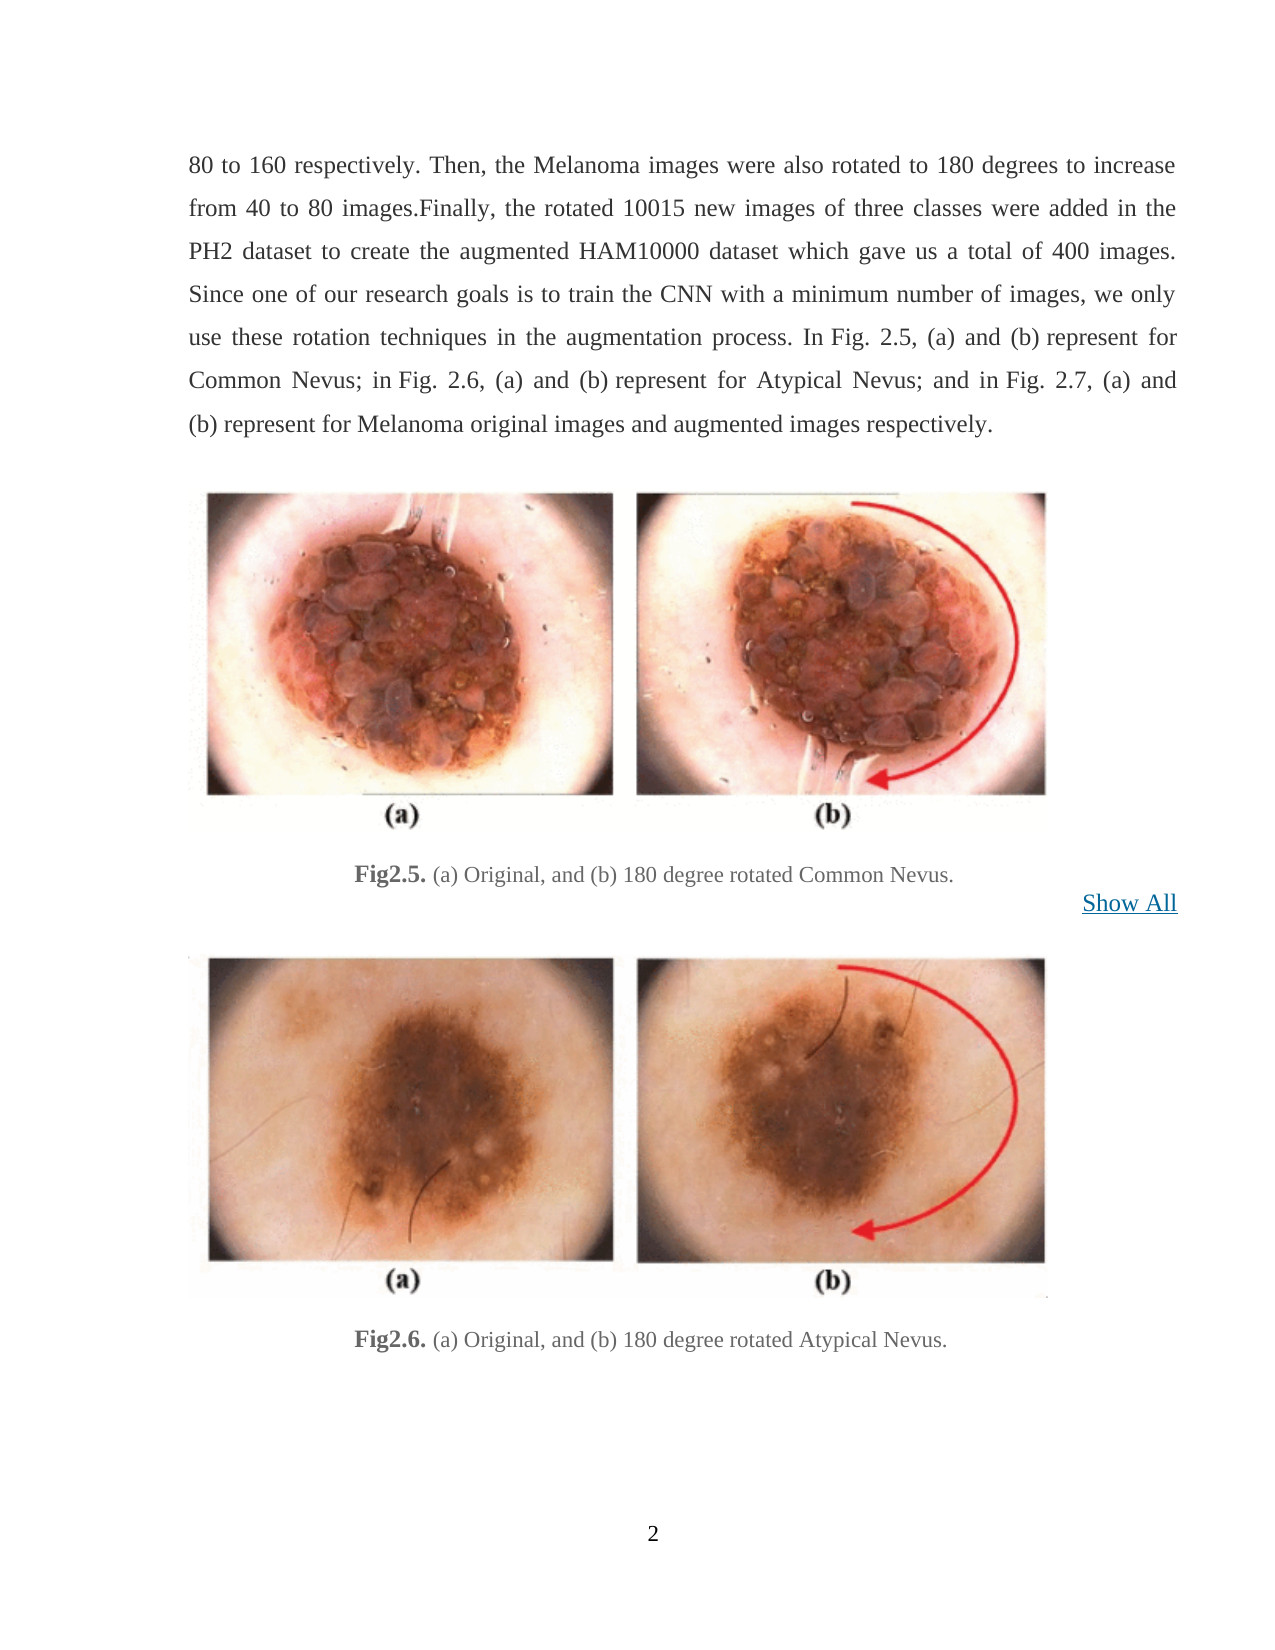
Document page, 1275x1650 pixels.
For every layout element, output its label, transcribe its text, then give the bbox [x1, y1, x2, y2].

picture [188, 954, 1048, 1298]
picture [188, 489, 1048, 833]
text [188, 150, 1177, 437]
text Show All [188, 888, 1177, 917]
text Fig2.5. (a) Original, and (b) 180 degree rotated Common Nevus. [188, 859, 1177, 888]
text Fig2.6. (a) Original, and (b) 180 degree rotated Atypical Nevus. [188, 1324, 1177, 1353]
